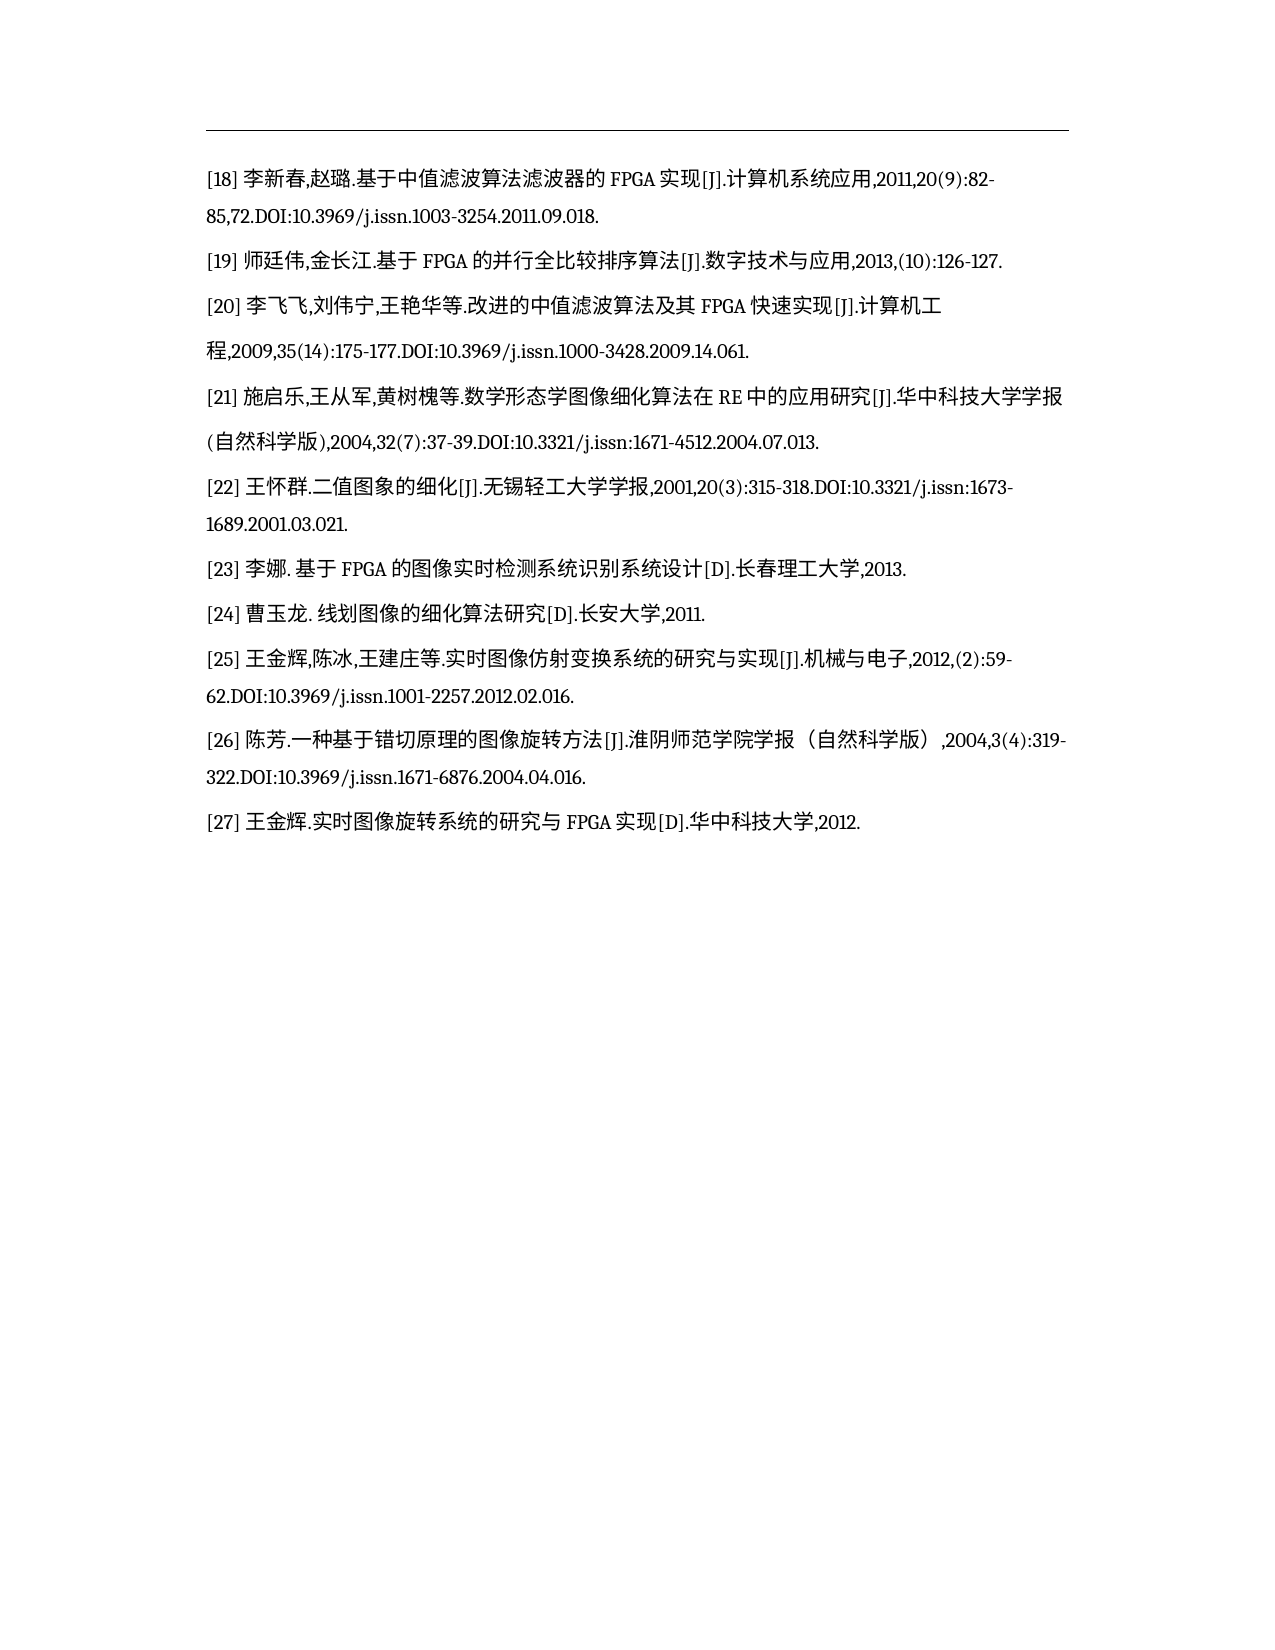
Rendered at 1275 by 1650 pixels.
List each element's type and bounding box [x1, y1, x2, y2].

text [206, 163, 1069, 835]
